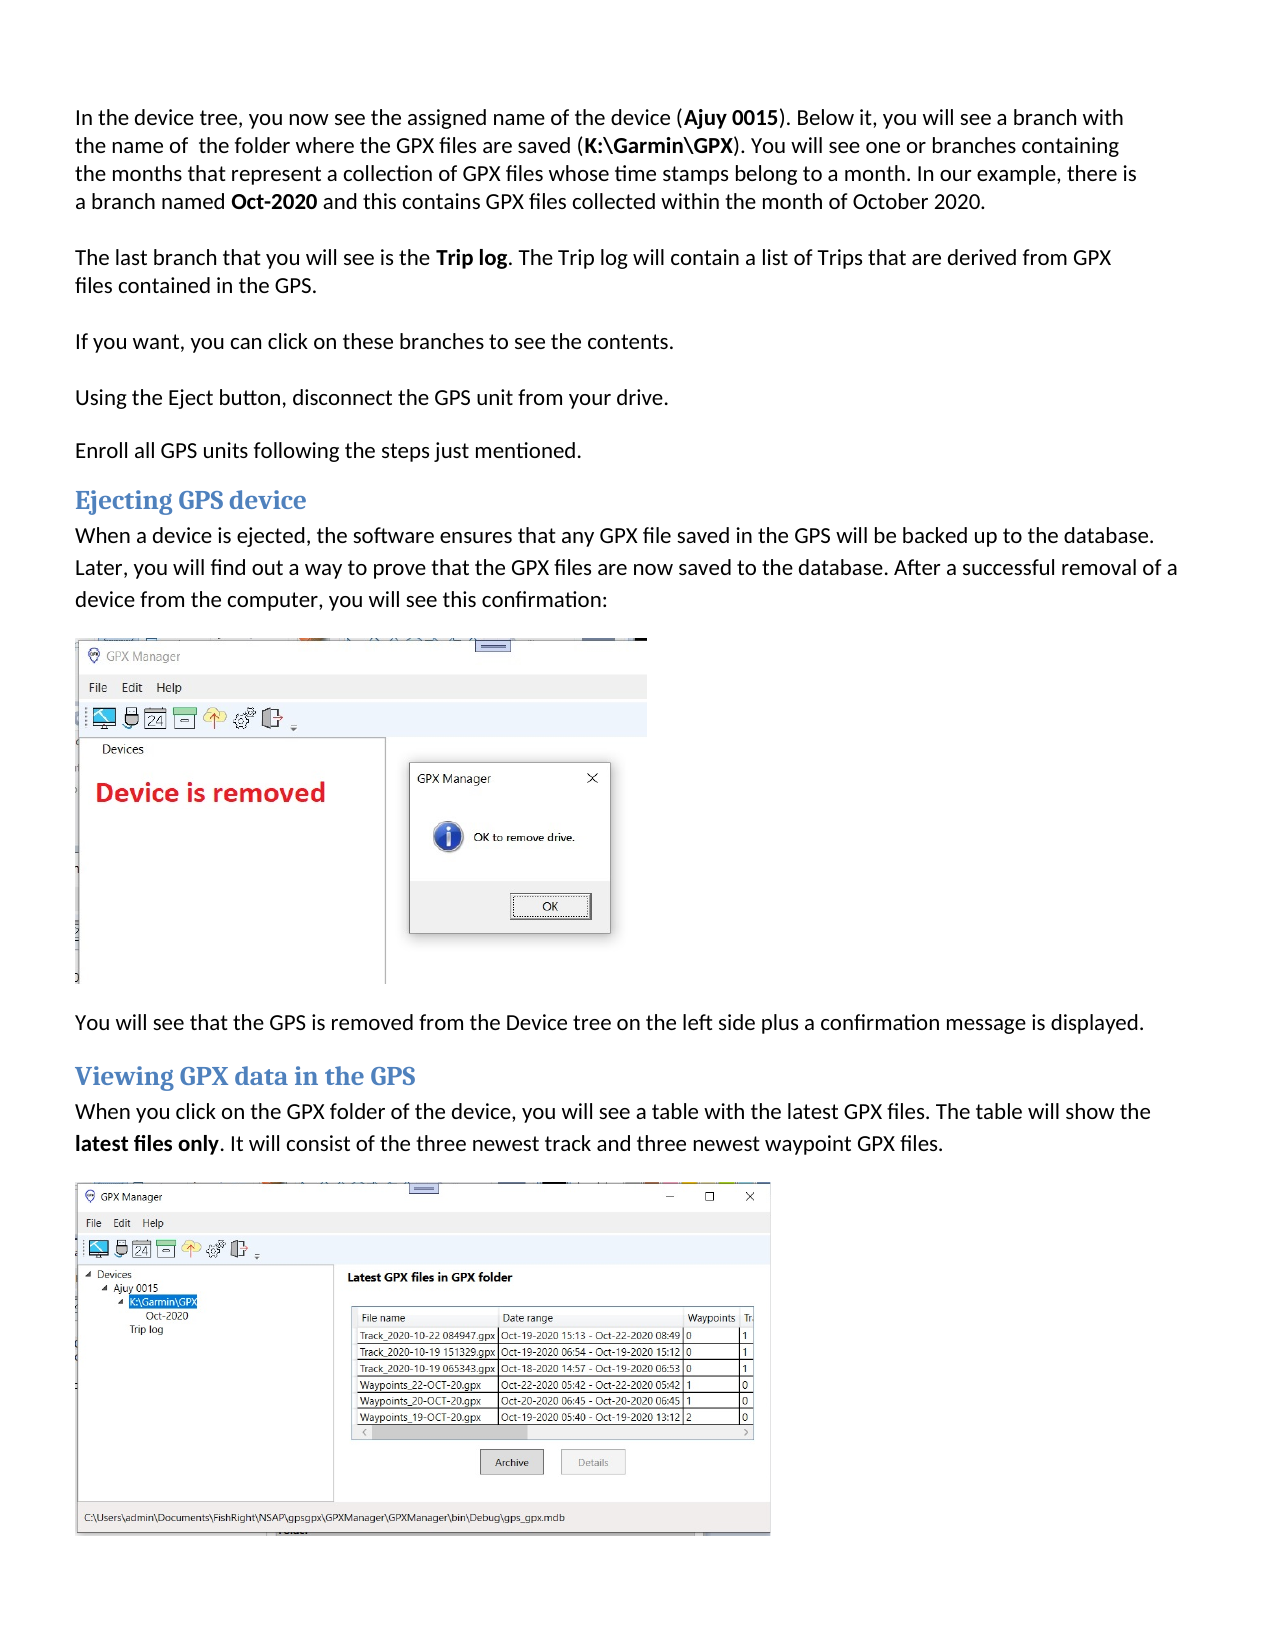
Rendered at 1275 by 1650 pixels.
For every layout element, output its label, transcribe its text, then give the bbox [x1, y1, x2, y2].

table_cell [64, 75, 1153, 464]
subtitle Ejecting GPS device [75, 485, 1200, 516]
picture [75, 1182, 771, 1536]
picture [75, 638, 647, 984]
text When you click on the GPX folder of the device, you will see a table with the latest GPX files. The table will show the latest files only. It will consist of the three newest track and three newest waypoint GPX files. [75, 1097, 1200, 1157]
text When a device is ejected, the software ensures that any GPX file saved in the GPS will be backed up to the database. Later, you will find out a way to prove that the GPX files are now saved to the database. After a successful removal of a device from the computer, you will see this confirmation: [75, 521, 1200, 613]
subtitle Viewing GPX data in the GPS [75, 1061, 1200, 1092]
text You will see that the GPS is removed from the Device tree on the left side plus a confirmation message is displayed. [75, 1008, 1200, 1036]
